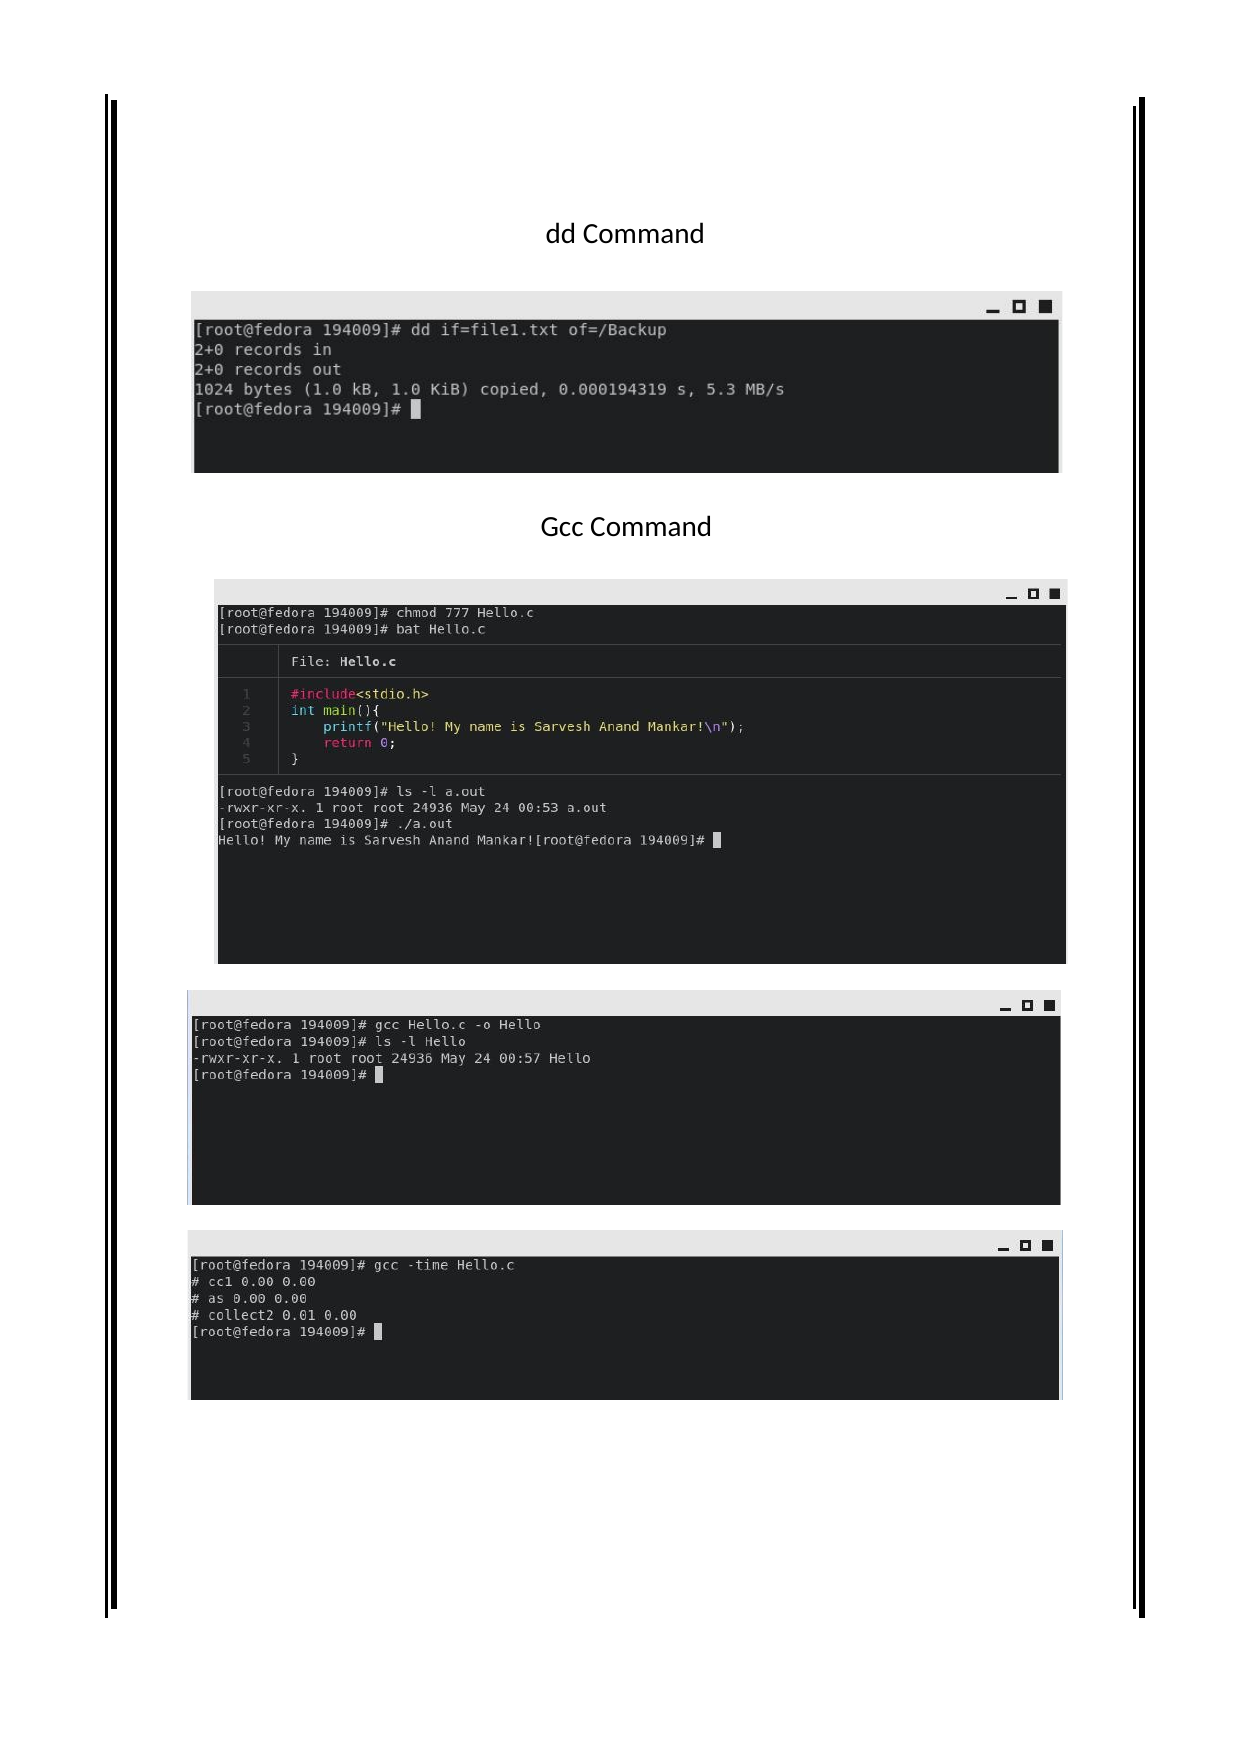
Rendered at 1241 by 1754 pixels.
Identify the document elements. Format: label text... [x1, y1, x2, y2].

picture [187, 1230, 1063, 1400]
picture [191, 291, 1063, 473]
picture [214, 579, 1068, 964]
text dd Command [297, 215, 953, 251]
picture [187, 990, 1061, 1205]
text Gcc Command [158, 508, 1094, 544]
